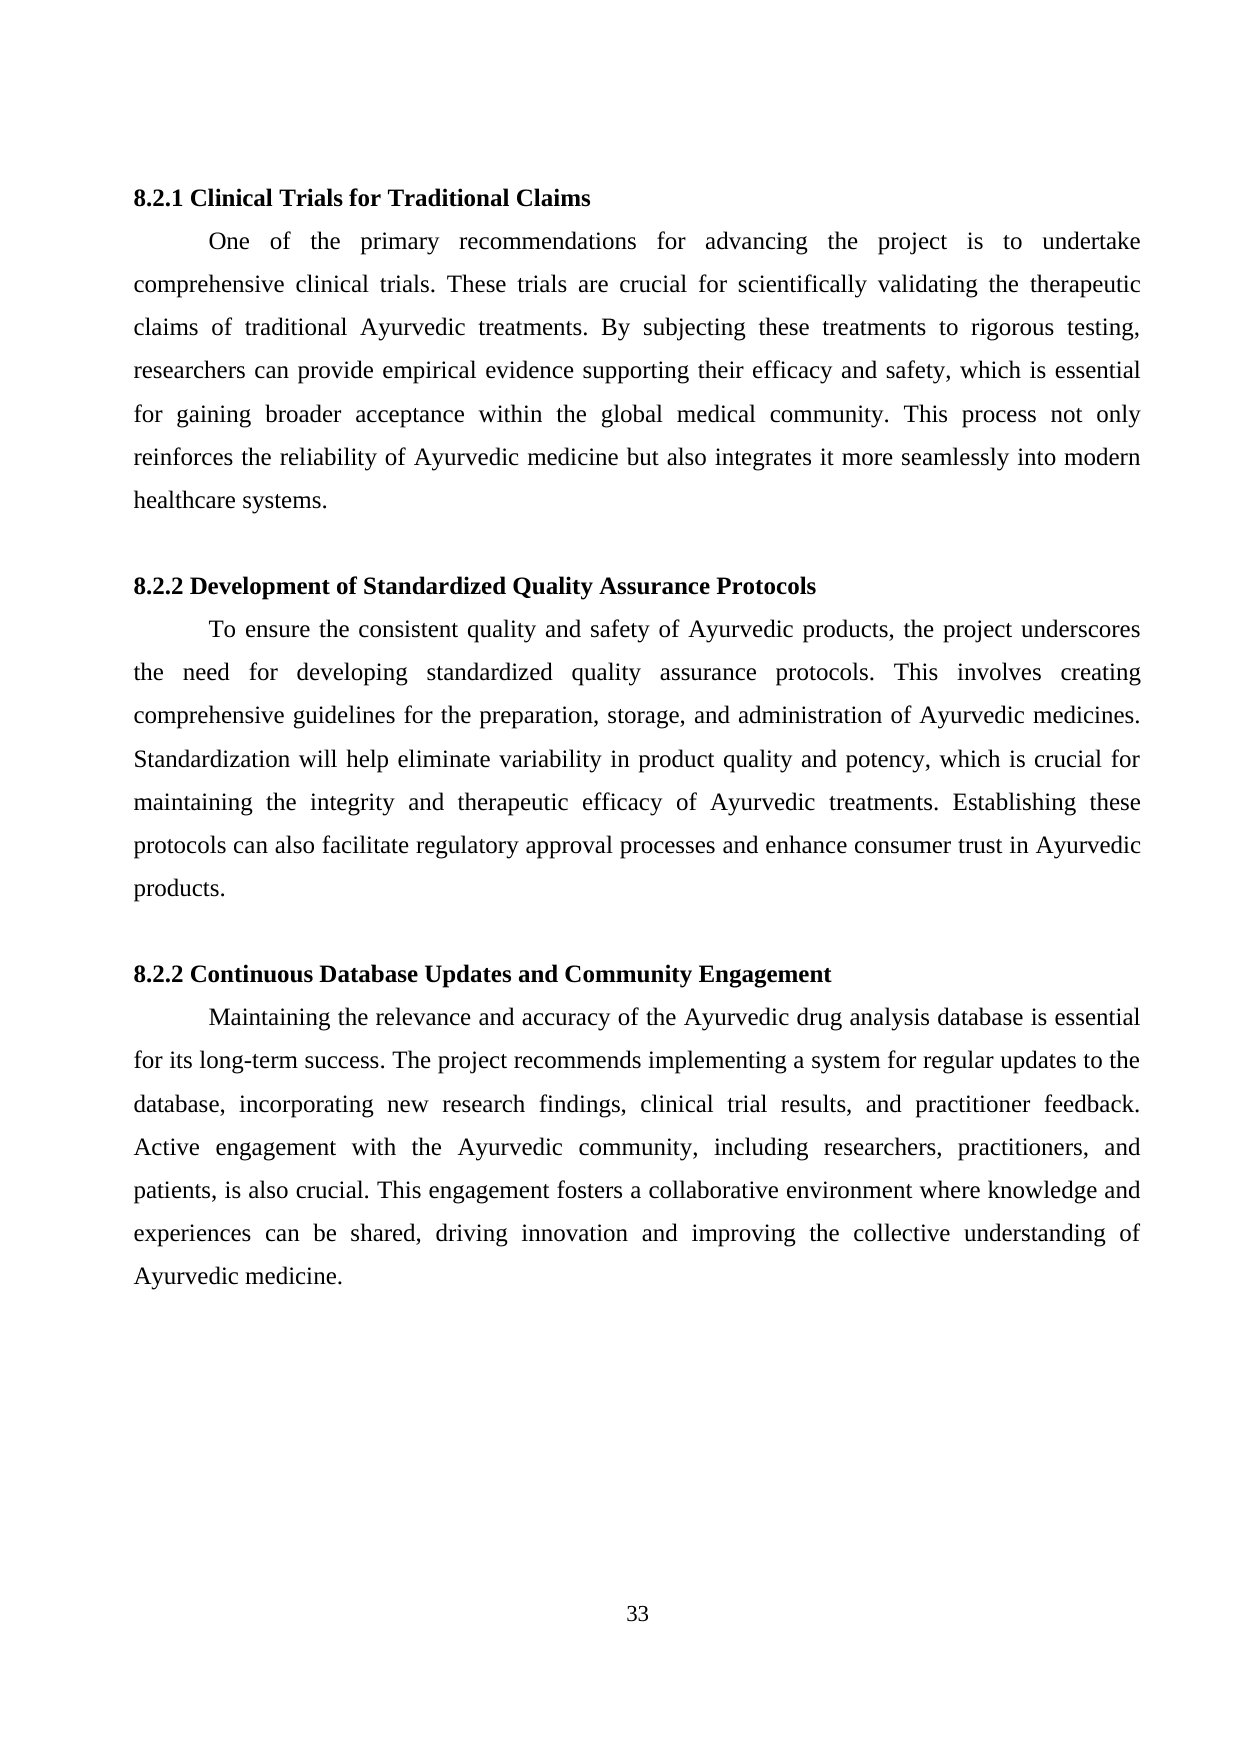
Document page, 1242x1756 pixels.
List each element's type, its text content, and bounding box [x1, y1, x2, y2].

text 8.2.2 Continuous Database Updates and Community Engagement [133, 959, 1142, 988]
text 8.2.2 Development of Standardized Quality Assurance Protocols [133, 571, 1142, 600]
text To ensure the consistent quality and safety of Ayurvedic products, the project underscores the need for developing standardized quality assurance protocols. This involves creating comprehensive guidelines for the preparation, storage, and administration of Ayurvedic medicines. Standardization will help eliminate variability in product quality and potency, which is crucial for maintaining the integrity and therapeutic efficacy of Ayurvedic treatments. Establishing these protocols can also facilitate regulatory approval processes and enhance consumer trust in Ayurvedic products. [133, 614, 1142, 902]
text One of the primary recommendations for advancing the project is to undertake comprehensive clinical trials. These trials are crucial for scientifically validating the therapeutic claims of traditional Ayurvedic treatments. By subjecting these treatments to rigorous testing, researchers can provide empirical evidence supporting their efficacy and safety, which is essential for gaining broader acceptance within the global medical community. This process not only reinforces the reliability of Ayurvedic medicine but also integrates it more seamlessly into modern healthcare systems. [133, 226, 1142, 514]
text Maintaining the relevance and accuracy of the Ayurvedic drug analysis database is essential for its long-term success. The project recommends implementing a system for regular updates to the database, incorporating new research findings, clinical trial results, and practitioner feedback. Active engagement with the Ayurvedic community, including researchers, practitioners, and patients, is also crucial. This engagement fosters a collaborative environment where knowledge and experiences can be shared, driving innovation and improving the collective understanding of Ayurvedic medicine. [133, 1002, 1142, 1290]
text 8.2.1 Clinical Trials for Traditional Claims [133, 183, 1142, 212]
